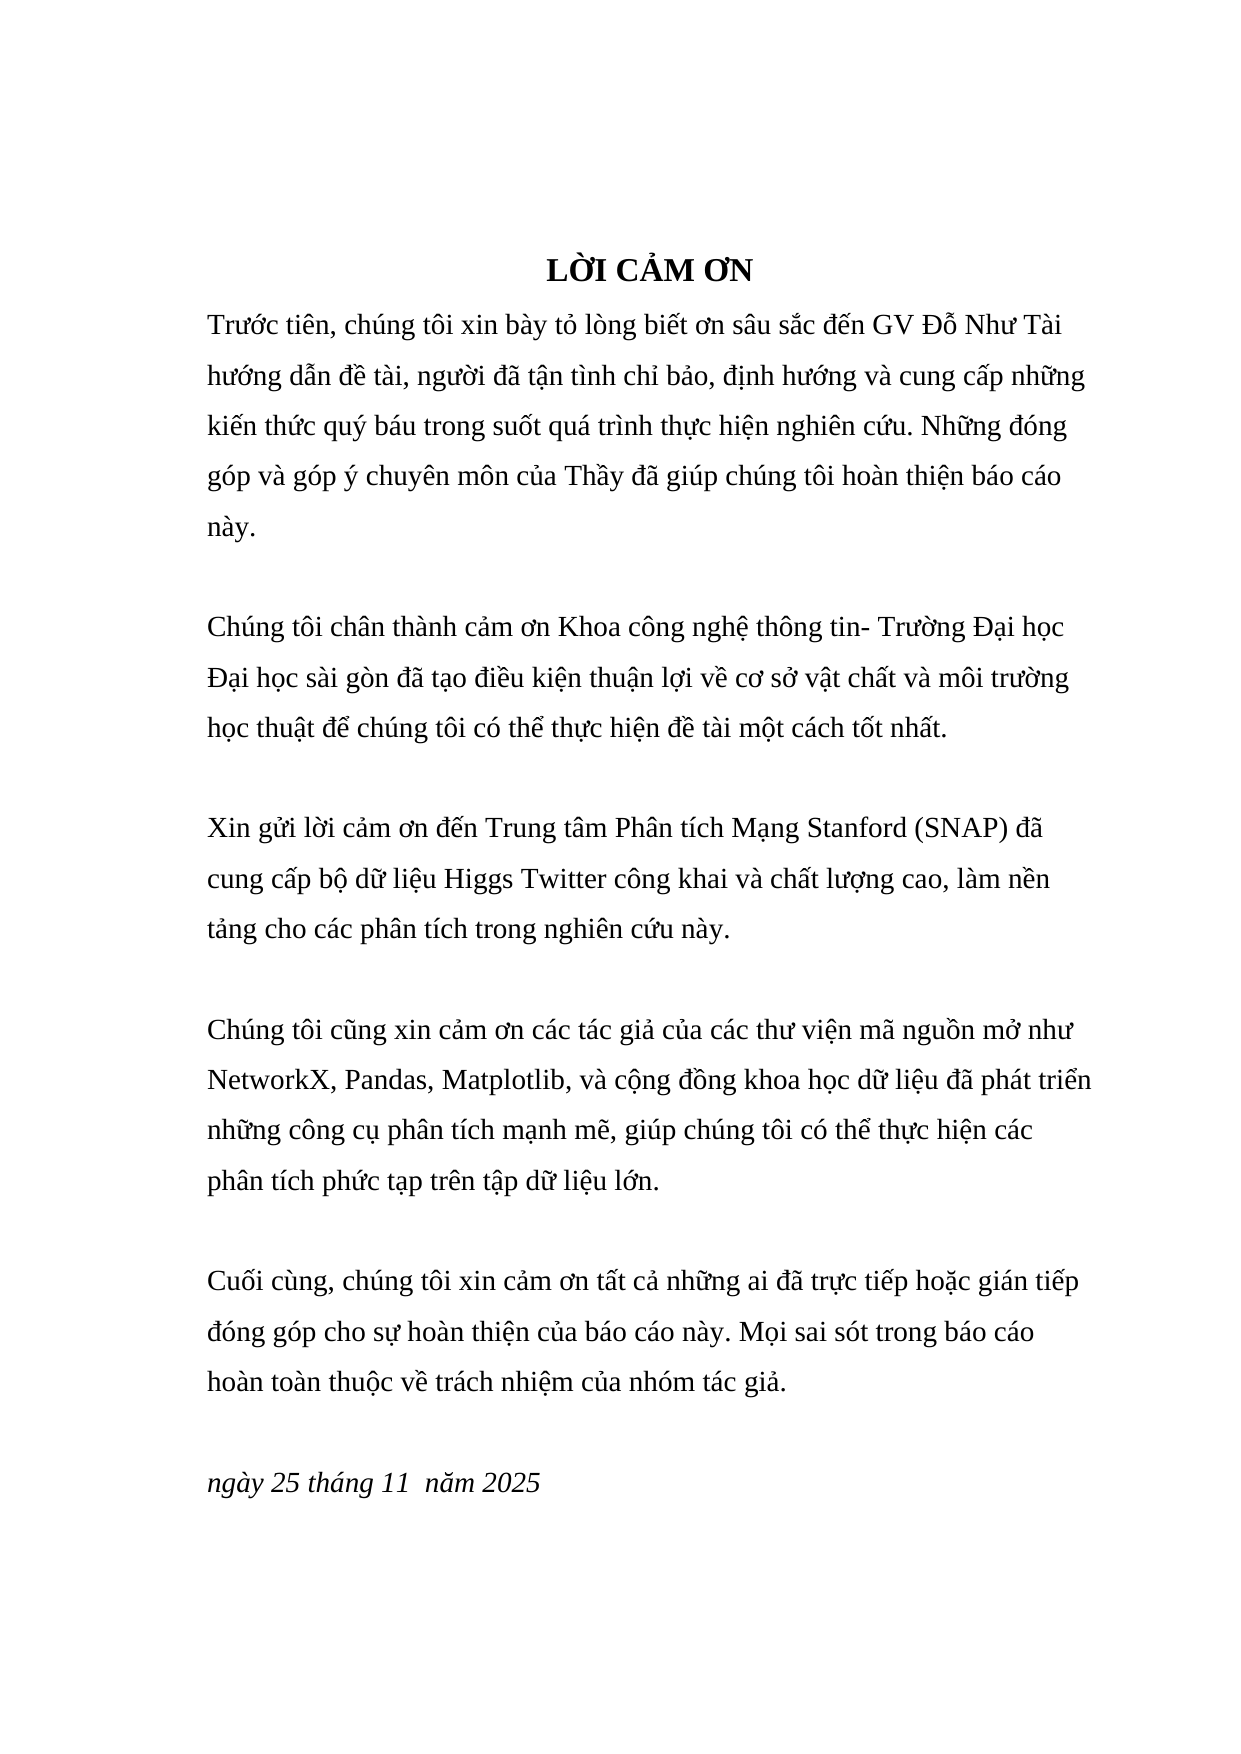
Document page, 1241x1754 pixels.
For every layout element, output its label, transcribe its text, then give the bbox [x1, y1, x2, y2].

text Chúng tôi cũng xin cảm ơn các tác giả của các thư viện mã nguồn mở như NetworkX, Pandas, Matplotlib, và cộng đồng khoa học dữ liệu đã phát triển những công cụ phân tích mạnh mẽ, giúp chúng tôi có thể thực hiện các phân tích phức tạp trên tập dữ liệu lớn. [207, 1012, 1092, 1196]
text ngày 25 tháng 11 năm 2025 [207, 1465, 1092, 1498]
text Cuối cùng, chúng tôi xin cảm ơn tất cả những ai đã trực tiếp hoặc gián tiếp đóng góp cho sự hoàn thiện của báo cáo này. Mọi sai sót trong báo cáo hoàn toàn thuộc về trách nhiệm của nhóm tác giả. [207, 1263, 1092, 1398]
text Xin gửi lời cảm ơn đến Trung tâm Phân tích Mạng Stanford (SNAP) đã cung cấp bộ dữ liệu Higgs Twitter công khai và chất lượng cao, làm nền tảng cho các phân tích trong nghiên cứu này. [207, 811, 1092, 945]
text Trước tiên, chúng tôi xin bày tỏ lòng biết ơn sâu sắc đến GV Đỗ Như Tài hướng dẫn đề tài, người đã tận tình chỉ bảo, định hướng và cung cấp những kiến thức quý báu trong suốt quá trình thực hiện nghiên cứu. Những đóng góp và góp ý chuyên môn của Thầy đã giúp chúng tôi hoàn thiện báo cáo này. [207, 307, 1092, 542]
text Chúng tôi chân thành cảm ơn Khoa công nghệ thông tin- Trường Đại học Đại học sài gòn đã tạo điều kiện thuận lợi về cơ sở vật chất và môi trường học thuật để chúng tôi có thể thực hiện đề tài một cách tốt nhất. [207, 609, 1092, 743]
text LỜI CẢM ƠN [207, 250, 1092, 288]
